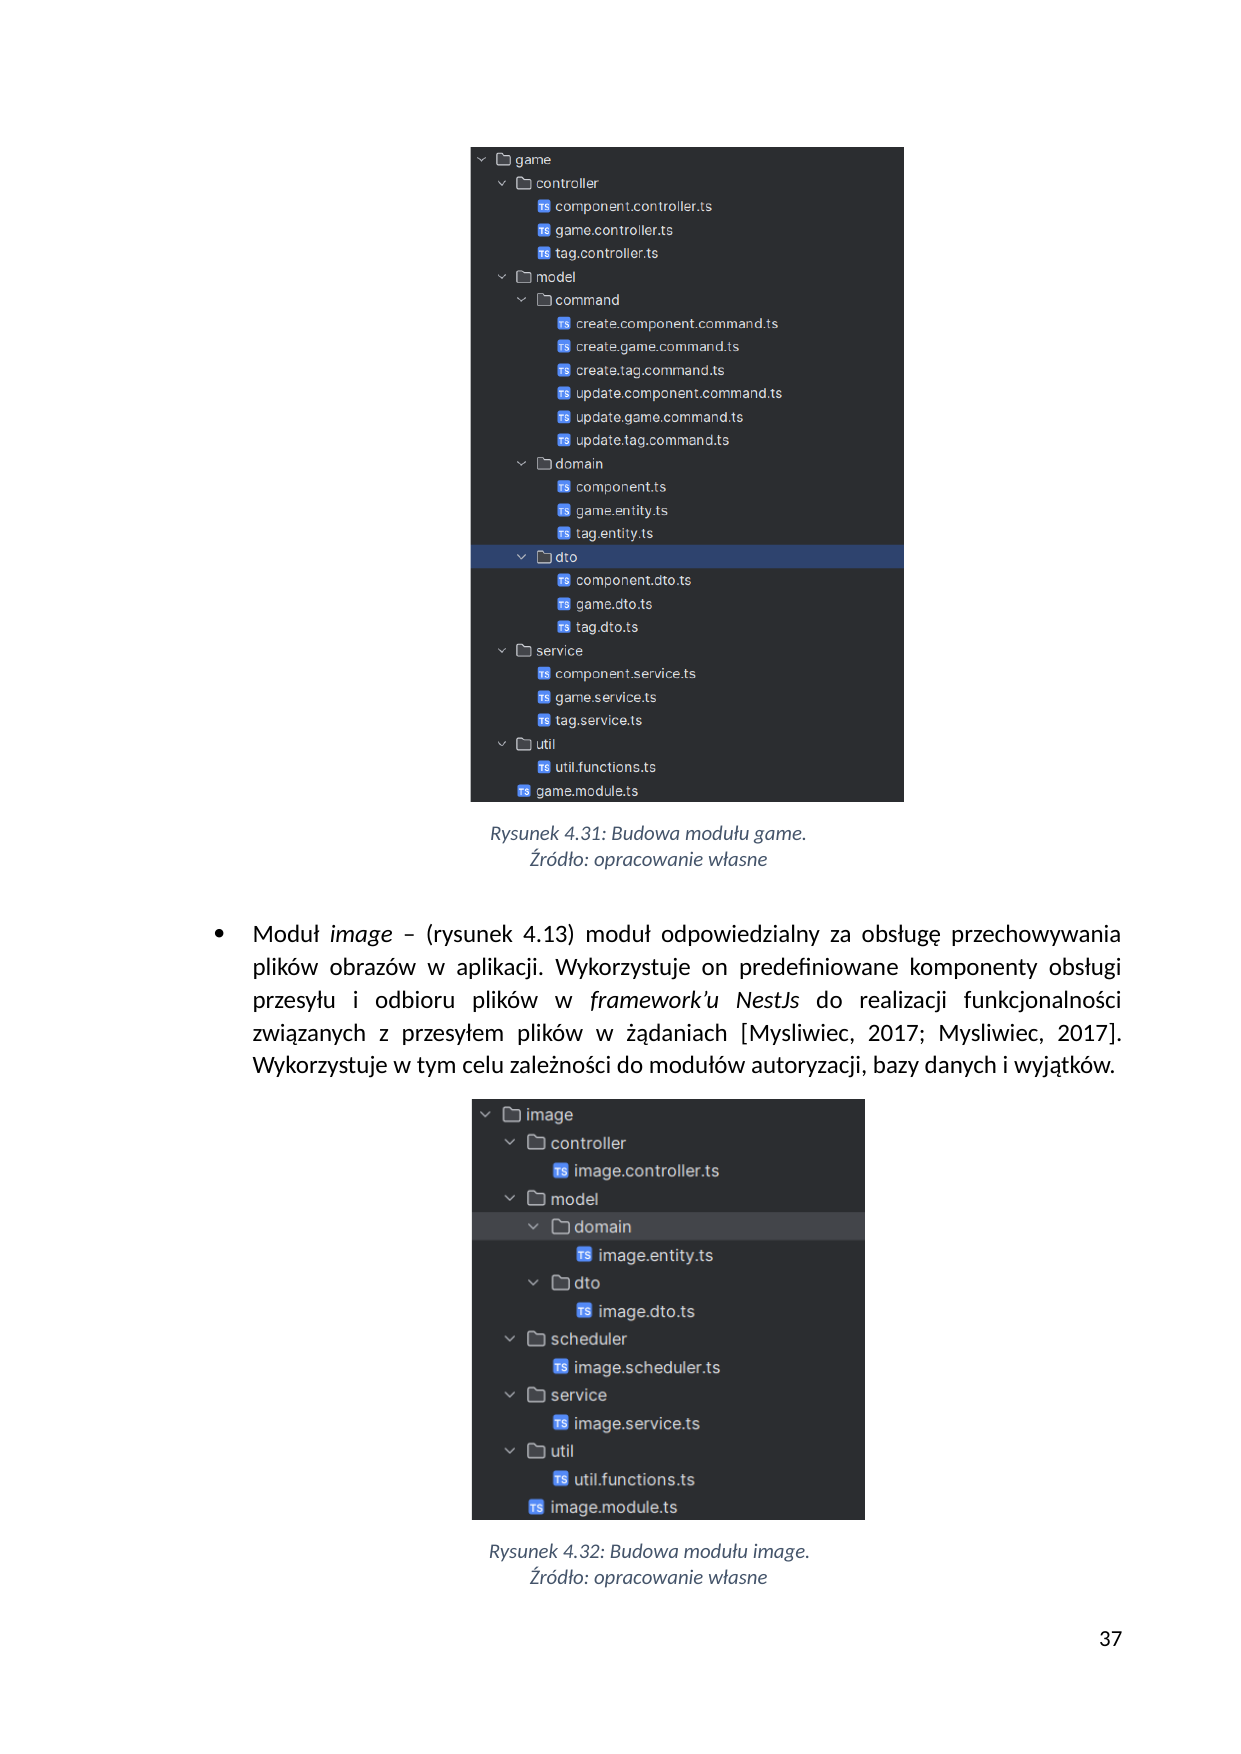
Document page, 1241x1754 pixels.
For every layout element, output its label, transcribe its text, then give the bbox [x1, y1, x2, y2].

picture [470, 147, 904, 802]
text Źródło: opracowanie własne [177, 846, 1122, 871]
list Moduł image – (rysunek 4.13) moduł odpowiedzialny za obsługę przechowywania plików obrazów w aplikacji. Wykorzystuje on predefiniowane komponenty obsługi przesyłu i odbioru plików w framework’u NestJs do realizacji funkcjonalności związanych z przesyłem plików w żądaniach [Mysliwiec, 2017; Mysliwiec, 2017]. Wykorzystuje w tym celu zależności do modułów autoryzacji, bazy danych i wyjątków. [215, 918, 1122, 1080]
text Źródło: opracowanie własne [177, 1564, 1122, 1589]
picture [471, 1099, 865, 1520]
